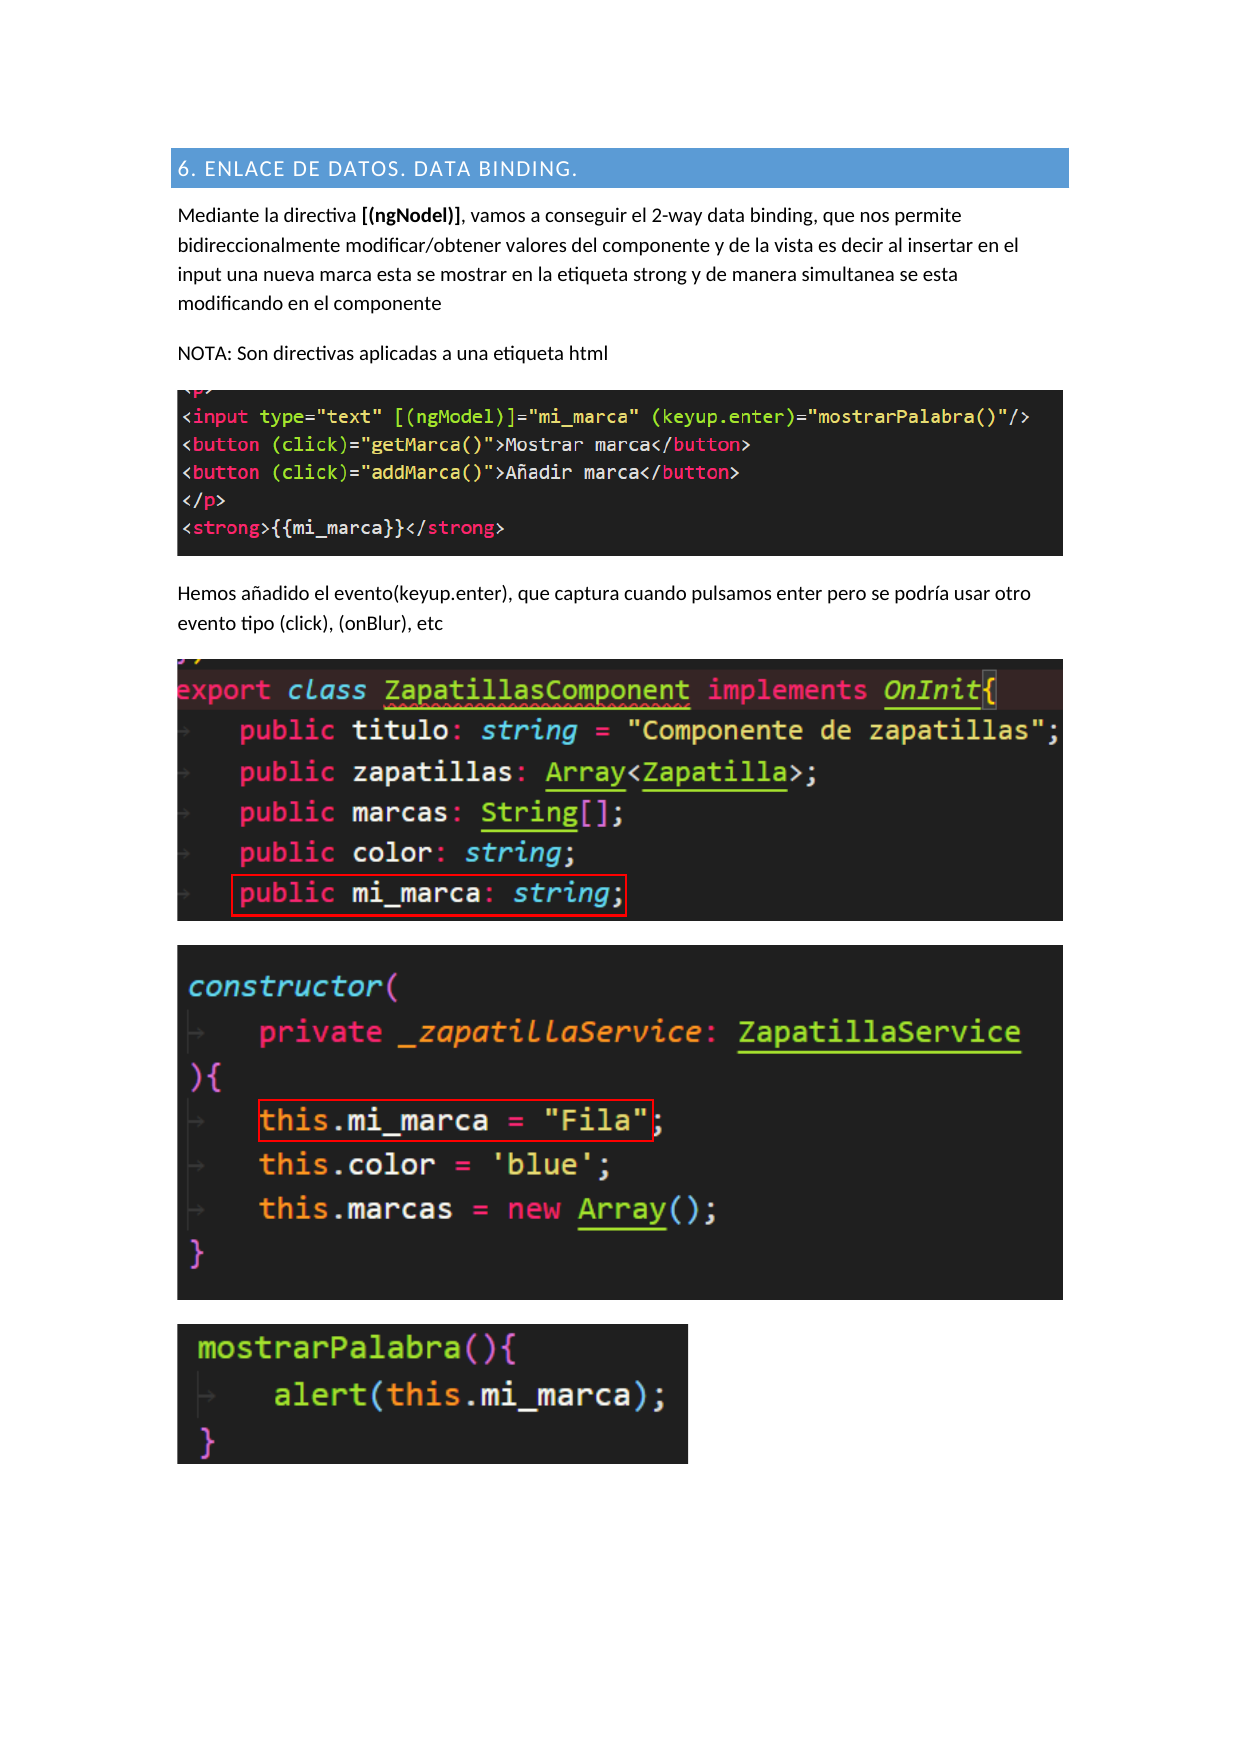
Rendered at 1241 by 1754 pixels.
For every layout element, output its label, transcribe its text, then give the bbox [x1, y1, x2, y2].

picture [177, 945, 1063, 1300]
picture [177, 390, 1063, 556]
picture [177, 1324, 689, 1464]
picture [177, 659, 1063, 921]
text Hemos añadido el evento(keyup.enter), que captura cuando pulsamos enter pero se podría usar otro evento tipo (click), (onBlur), etc [177, 581, 1063, 635]
subtitle 6. ENLACE DE DATOS. DATA BINDING. [177, 154, 1063, 182]
text NOTA: Son directivas aplicadas a una etiqueta html [177, 340, 1063, 366]
text Mediante la directiva [(ngNodel)], vamos a conseguir el 2-way data binding, que nos permite bidireccionalmente modificar/obtener valores del componente y de la vista es decir al insertar en el input una nueva marca esta se mostrar en la etiqueta strong y de manera simultanea se esta modificando en el componente [177, 203, 1063, 316]
